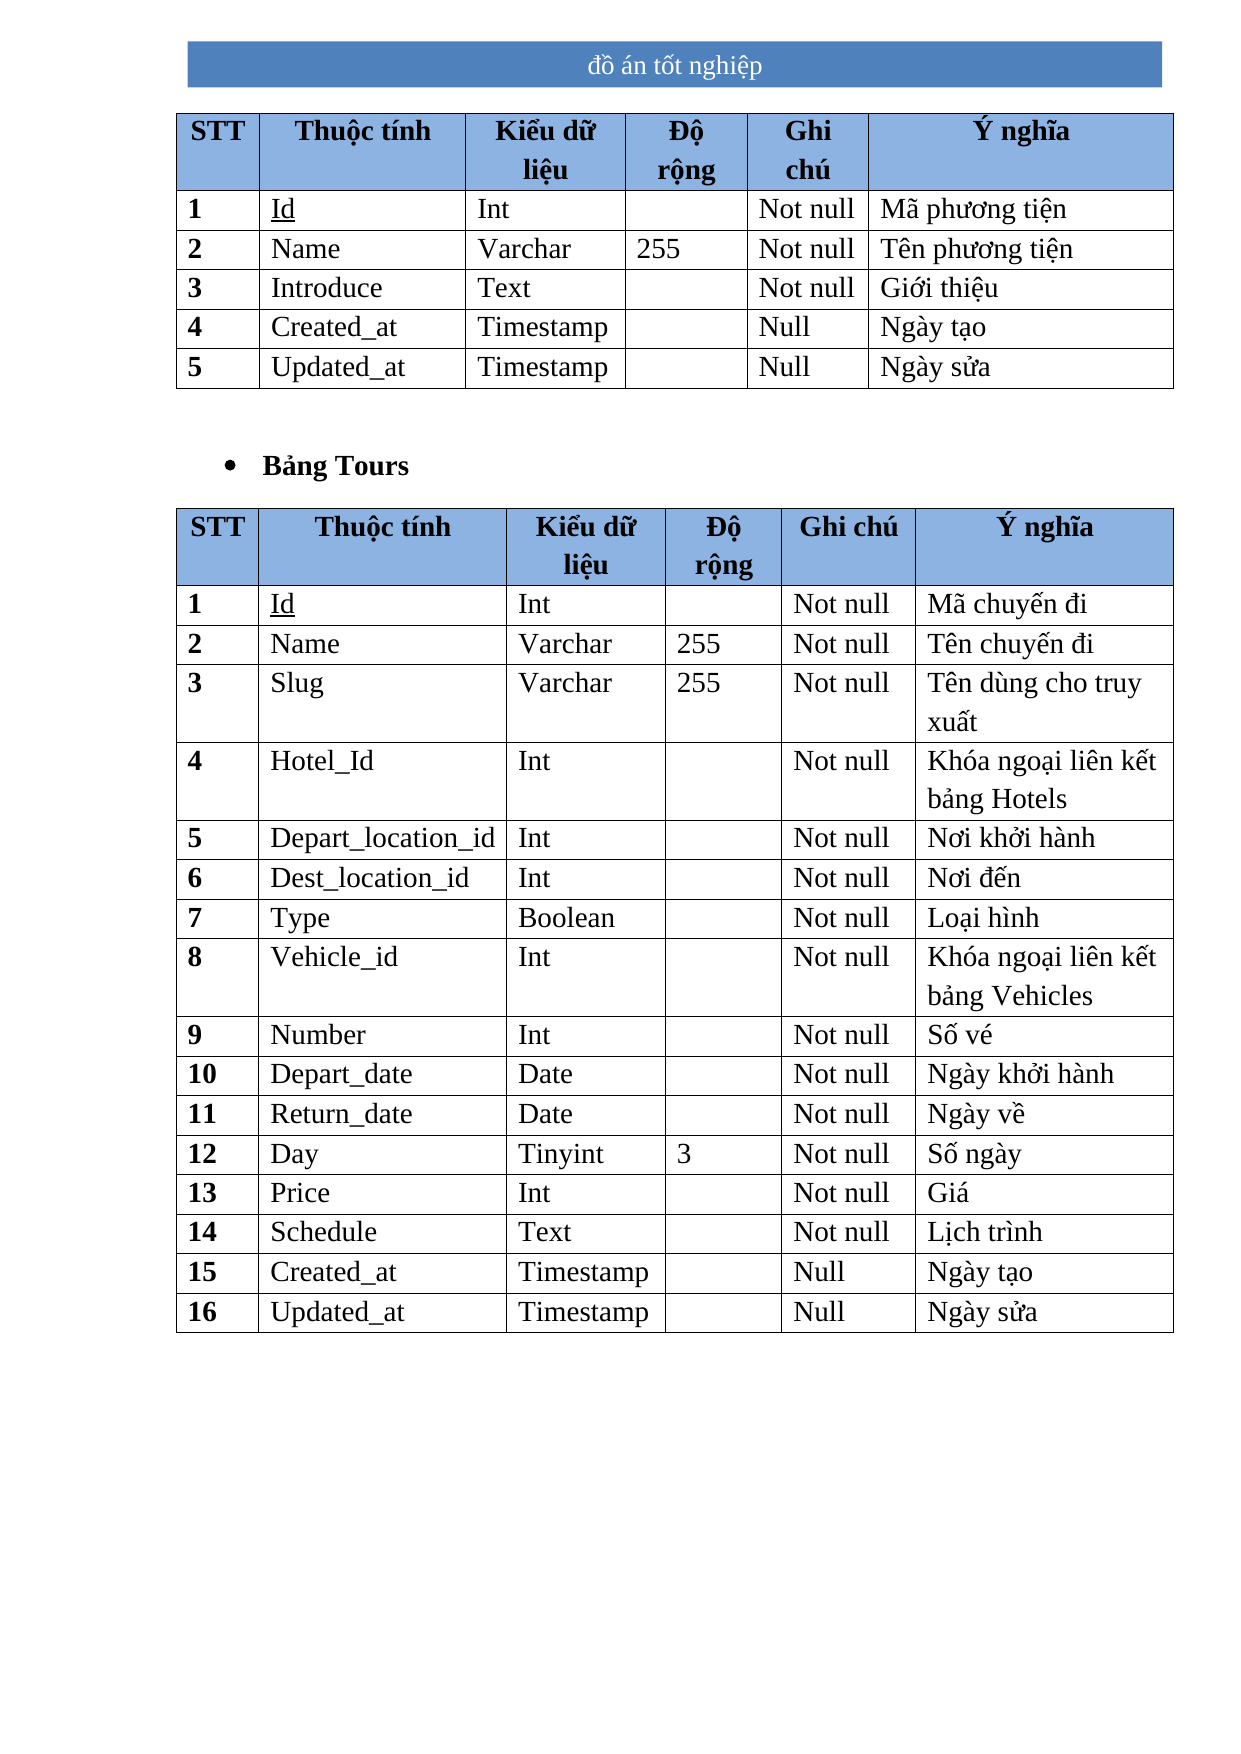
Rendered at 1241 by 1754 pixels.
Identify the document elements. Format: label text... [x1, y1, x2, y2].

table_cell 1 [177, 586, 258, 625]
table_cell Ngày về [916, 1096, 1173, 1135]
table_cell Int [507, 1175, 665, 1213]
table_cell Null [748, 310, 868, 348]
table_cell [666, 1254, 781, 1293]
table_cell [666, 939, 781, 1016]
table_header STT [177, 509, 258, 585]
table_cell 1 [177, 191, 259, 230]
table_cell Text [507, 1215, 665, 1253]
table_cell Not null [782, 626, 915, 664]
table_cell Int [507, 1017, 665, 1056]
table_cell [666, 821, 781, 859]
table_cell Name [260, 231, 465, 269]
table_cell Schedule [259, 1215, 506, 1253]
table_cell Giá [916, 1175, 1173, 1213]
table_cell Slug [259, 665, 506, 742]
table_cell Introduce [260, 270, 465, 308]
table_cell Tinyint [507, 1136, 665, 1174]
table_header Kiểu dữ liệu [507, 509, 665, 585]
table_cell 255 [666, 626, 781, 664]
table_cell 5 [177, 821, 258, 859]
table_cell Created_at [260, 310, 465, 348]
table_cell Not null [782, 1017, 915, 1056]
table_cell Updated_at [260, 349, 465, 388]
table_cell Varchar [466, 231, 625, 269]
table_header Độ rộng [666, 509, 781, 585]
table_cell [626, 270, 747, 308]
table_cell Int [507, 743, 665, 819]
table_cell 2 [177, 626, 258, 664]
table_cell Tên chuyến đi [916, 626, 1173, 664]
table_cell 2 [177, 231, 259, 269]
table_cell 3 [177, 270, 259, 308]
table_cell Tên phương tiện [869, 231, 1173, 269]
table_cell Int [507, 939, 665, 1016]
table_cell Int [507, 821, 665, 859]
table_cell Return_date [259, 1096, 506, 1135]
table_cell Not null [782, 586, 915, 625]
table_cell Name [259, 626, 506, 664]
table_cell Not null [782, 860, 915, 899]
table_cell Int [466, 191, 625, 230]
table_cell Số vé [916, 1017, 1173, 1056]
table_cell Ngày sửa [869, 349, 1173, 388]
table_cell Not null [782, 1175, 915, 1213]
table_cell Varchar [507, 665, 665, 742]
table_cell Hotel_Id [259, 743, 506, 819]
table_cell Mã chuyến đi [916, 586, 1173, 625]
table_cell Not null [782, 1096, 915, 1135]
table_cell Timestamp [507, 1254, 665, 1293]
table_cell 12 [177, 1136, 258, 1174]
table_cell Null [782, 1294, 915, 1332]
table_cell Id [259, 586, 506, 625]
table_cell Price [259, 1175, 506, 1213]
table_cell Timestamp [466, 310, 625, 348]
table_cell Day [259, 1136, 506, 1174]
table_cell Not null [782, 665, 915, 742]
table_cell Timestamp [507, 1294, 665, 1332]
table_cell 9 [177, 1017, 258, 1056]
list Bảng Tours [225, 448, 1162, 482]
table_cell Not null [782, 821, 915, 859]
table_cell Lịch trình [916, 1215, 1173, 1253]
table_cell Nơi khởi hành [916, 821, 1173, 859]
table_cell [666, 1294, 781, 1332]
table_cell 4 [177, 310, 259, 348]
table_cell Ngày khởi hành [916, 1057, 1173, 1095]
table_cell Null [748, 349, 868, 388]
table_cell Not null [782, 1057, 915, 1095]
table_cell 14 [177, 1215, 258, 1253]
table_header STT [177, 114, 259, 190]
table_cell Not null [748, 191, 868, 230]
table_cell Not null [748, 270, 868, 308]
table_cell Not null [782, 900, 915, 938]
table_cell Not null [782, 743, 915, 819]
table_cell Not null [782, 1136, 915, 1174]
table_header Độ rộng [626, 114, 747, 190]
table_cell Id [260, 191, 465, 230]
table_cell Vehicle_id [259, 939, 506, 1016]
table_header Ý nghĩa [916, 509, 1173, 585]
table_cell Ngày tạo [916, 1254, 1173, 1293]
table_cell 255 [626, 231, 747, 269]
table_cell 7 [177, 900, 258, 938]
table_cell Loại hình [916, 900, 1173, 938]
table_header Ghi chú [748, 114, 868, 190]
table_cell Depart_location_id [259, 821, 506, 859]
table_cell 4 [177, 743, 258, 819]
table_header Thuộc tính [259, 509, 506, 585]
table_cell [626, 191, 747, 230]
table_cell 11 [177, 1096, 258, 1135]
table_cell 255 [666, 665, 781, 742]
table_cell 3 [666, 1136, 781, 1174]
table_cell [666, 1096, 781, 1135]
table_cell [626, 310, 747, 348]
table_cell [626, 349, 747, 388]
table_cell Dest_location_id [259, 860, 506, 899]
table_cell Timestamp [466, 349, 625, 388]
table_cell 8 [177, 939, 258, 1016]
table_header Thuộc tính [260, 114, 465, 190]
table_header Ý nghĩa [869, 114, 1173, 190]
table_cell [666, 860, 781, 899]
table_header Ghi chú [782, 509, 915, 585]
table_cell Text [466, 270, 625, 308]
table_cell Int [507, 860, 665, 899]
table_cell [666, 900, 781, 938]
table_cell [666, 1215, 781, 1253]
table_cell [666, 1017, 781, 1056]
table_cell 3 [177, 665, 258, 742]
table_cell Ngày sửa [916, 1294, 1173, 1332]
table_cell 10 [177, 1057, 258, 1095]
table_cell 15 [177, 1254, 258, 1293]
table_cell Not null [782, 939, 915, 1016]
table_cell Number [259, 1017, 506, 1056]
table_cell Created_at [259, 1254, 506, 1293]
table_cell [666, 586, 781, 625]
table_cell Mã phương tiện [869, 191, 1173, 230]
table_cell Nơi đến [916, 860, 1173, 899]
table_cell Tên dùng cho truy xuất [916, 665, 1173, 742]
table_cell 16 [177, 1294, 258, 1332]
table_cell Not null [748, 231, 868, 269]
table_cell [666, 1057, 781, 1095]
table_cell [666, 1175, 781, 1213]
table_cell Updated_at [259, 1294, 506, 1332]
table_cell Số ngày [916, 1136, 1173, 1174]
table_cell Date [507, 1057, 665, 1095]
table_cell Type [259, 900, 506, 938]
table_cell Date [507, 1096, 665, 1135]
table_cell 5 [177, 349, 259, 388]
table_cell Not null [782, 1215, 915, 1253]
table_cell Int [507, 586, 665, 625]
table_cell Khóa ngoại liên kết bảng Hotels [916, 743, 1173, 819]
table_header Kiểu dữ liệu [466, 114, 625, 190]
table_cell Depart_date [259, 1057, 506, 1095]
table_cell Ngày tạo [869, 310, 1173, 348]
table_cell 6 [177, 860, 258, 899]
table_cell [666, 743, 781, 819]
table_cell Null [782, 1254, 915, 1293]
table_cell Khóa ngoại liên kết bảng Vehicles [916, 939, 1173, 1016]
table_cell 13 [177, 1175, 258, 1213]
table_cell Varchar [507, 626, 665, 664]
table_cell Boolean [507, 900, 665, 938]
table_cell Giới thiệu [869, 270, 1173, 308]
